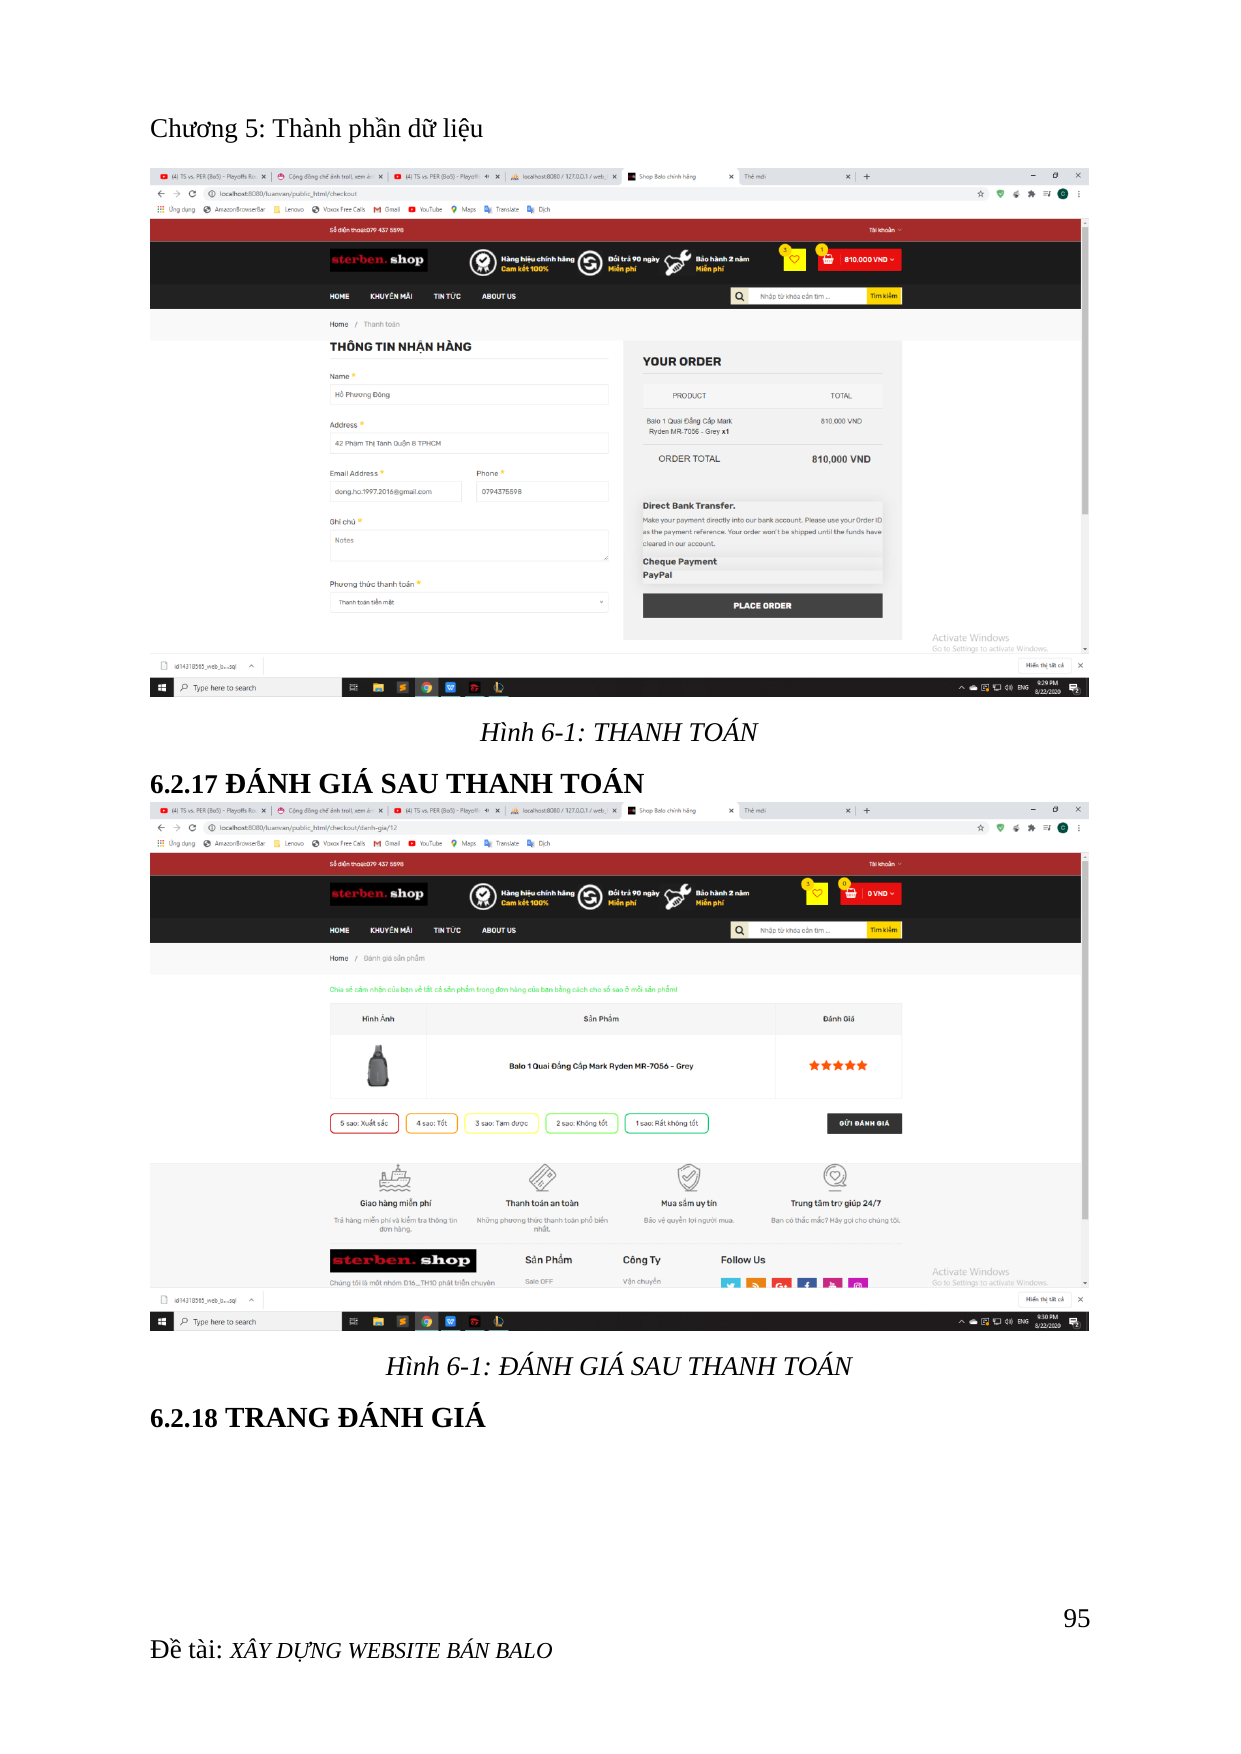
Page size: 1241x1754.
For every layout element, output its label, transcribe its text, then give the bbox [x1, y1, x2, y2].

picture [150, 802, 1089, 1331]
picture [150, 168, 1089, 697]
text ĐÁNH GIÁ SAU THANH TOÁN [150, 766, 1090, 800]
text THANH TOÁN [150, 716, 1090, 747]
text ĐÁNH GIÁ SAU THANH TOÁN [150, 1350, 1090, 1381]
text TRANG ĐÁNH GIÁ [150, 1400, 1090, 1434]
